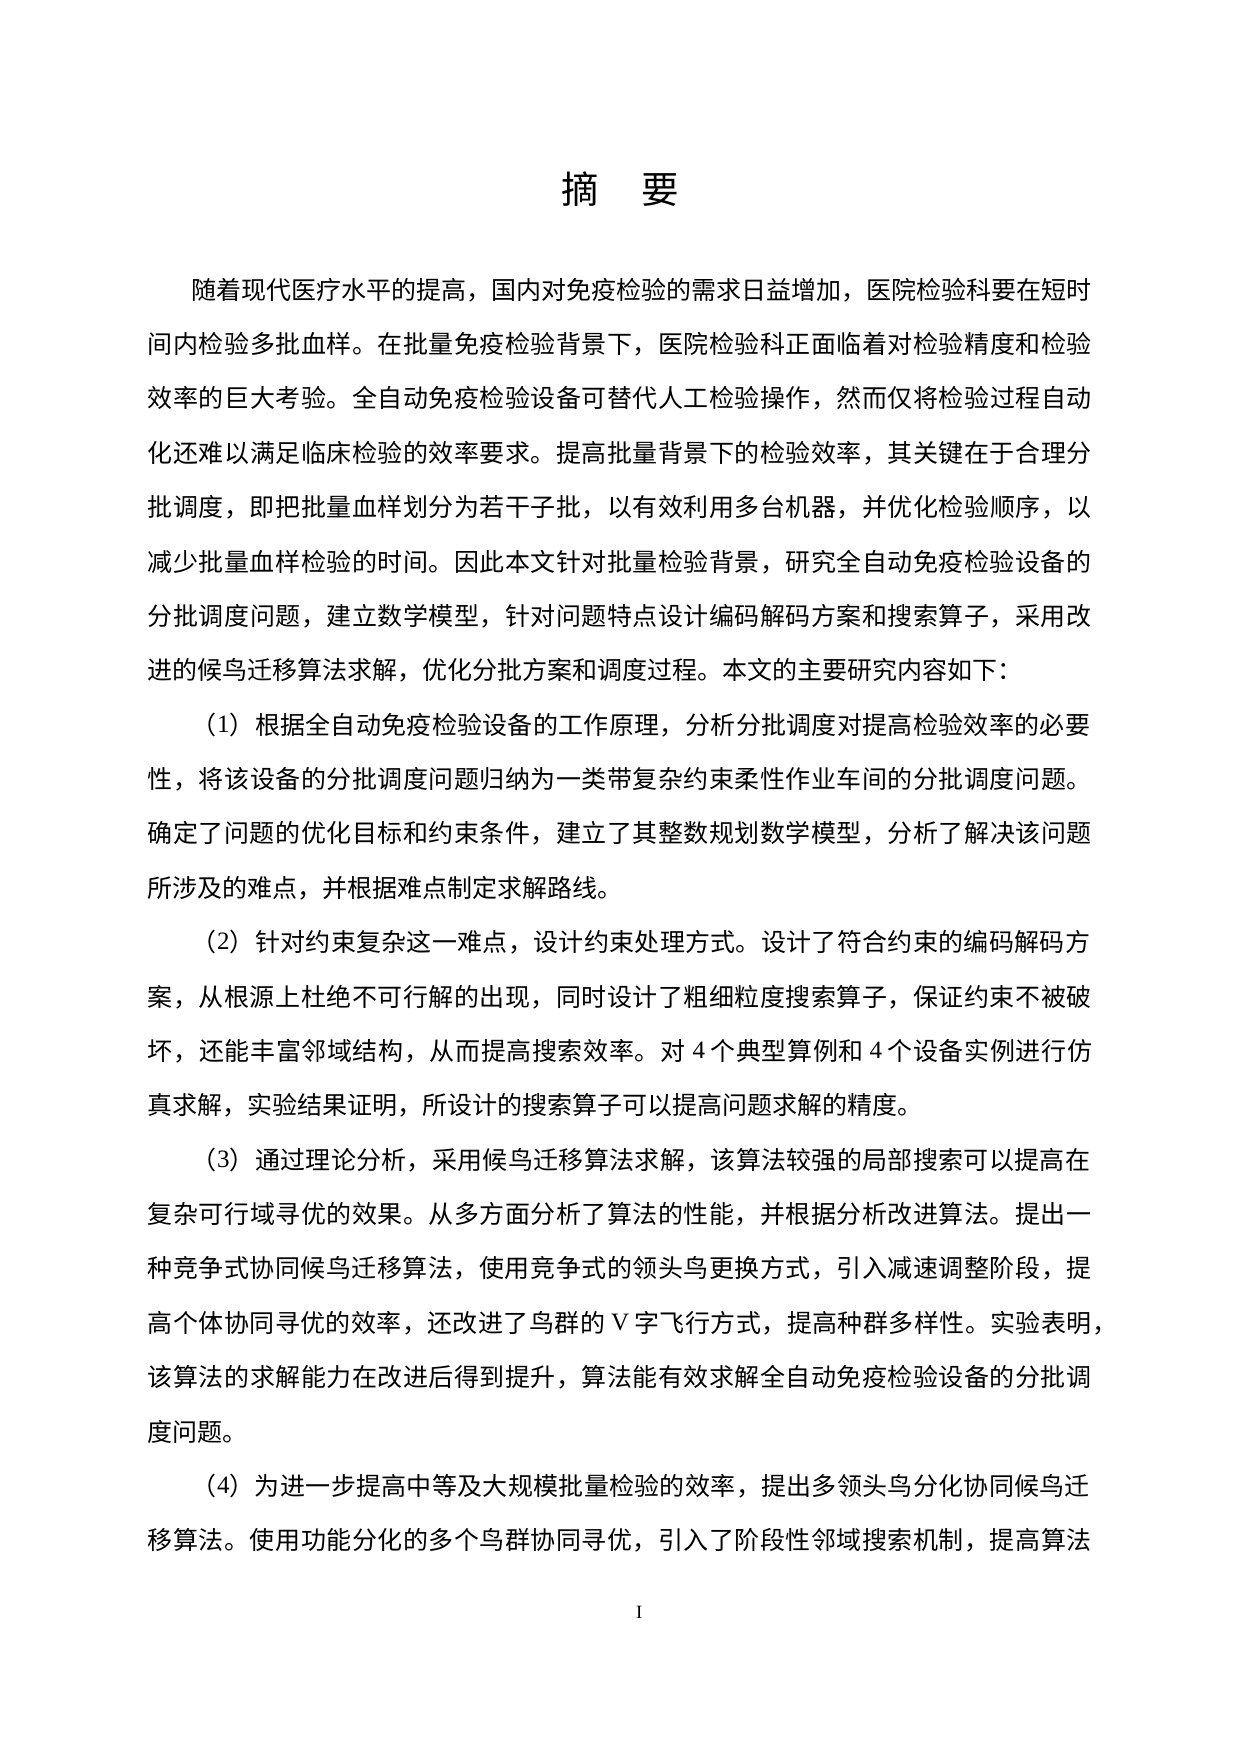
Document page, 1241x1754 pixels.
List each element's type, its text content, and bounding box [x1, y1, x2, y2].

text （2）针对约束复杂这一难点，设计约束处理方式。设计了符合约束的编码解码方案，从根源上杜绝不可行解的出现，同时设计了粗细粒度搜索算子，保证约束不被破坏，还能丰富邻域结构，从而提高搜索效率。对4个典型算例和4个设备实例进行仿真求解，实验结果证明，所设计的搜索算子可以提高问题求解的精度。 [148, 923, 1092, 1122]
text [148, 1466, 1092, 1557]
subtitle 摘 要 [148, 160, 1092, 214]
text （3）通过理论分析，采用候鸟迁移算法求解，该算法较强的局部搜索可以提高在复杂可行域寻优的效果。从多方面分析了算法的性能，并根据分析改进算法。提出一种竞争式协同候鸟迁移算法，使用竞争式的领头鸟更换方式，引入减速调整阶段，提高个体协同寻优的效率，还改进了鸟群的V字飞行方式，提高种群多样性。实验表明，该算法的求解能力在改进后得到提升，算法能有效求解全自动免疫检验设备的分批调度问题。 [148, 1140, 1092, 1448]
text （1）根据全自动免疫检验设备的工作原理，分析分批调度对提高检验效率的必要性，将该设备的分批调度问题归纳为一类带复杂约束柔性作业车间的分批调度问题。确定了问题的优化目标和约束条件，建立了其整数规划数学模型，分析了解决该问题所涉及的难点，并根据难点制定求解路线。 [148, 705, 1092, 904]
text 随着现代医疗水平的提高，国内对免疫检验的需求日益增加，医院检验科要在短时间内检验多批血样。在批量免疫检验背景下，医院检验科正面临着对检验精度和检验效率的巨大考验。全自动免疫检验设备可替代人工检验操作，然而仅将检验过程自动化还难以满足临床检验的效率要求。提高批量背景下的检验效率，其关键在于合理分批调度，即把批量血样划分为若干子批，以有效利用多台机器，并优化检验顺序，以减少批量血样检验的时间。因此本文针对批量检验背景，研究全自动免疫检验设备的分批调度问题，建立数学模型，针对问题特点设计编码解码方案和搜索算子，采用改进的候鸟迁移算法求解，优化分批方案和调度过程。本文的主要研究内容如下： [148, 270, 1092, 687]
